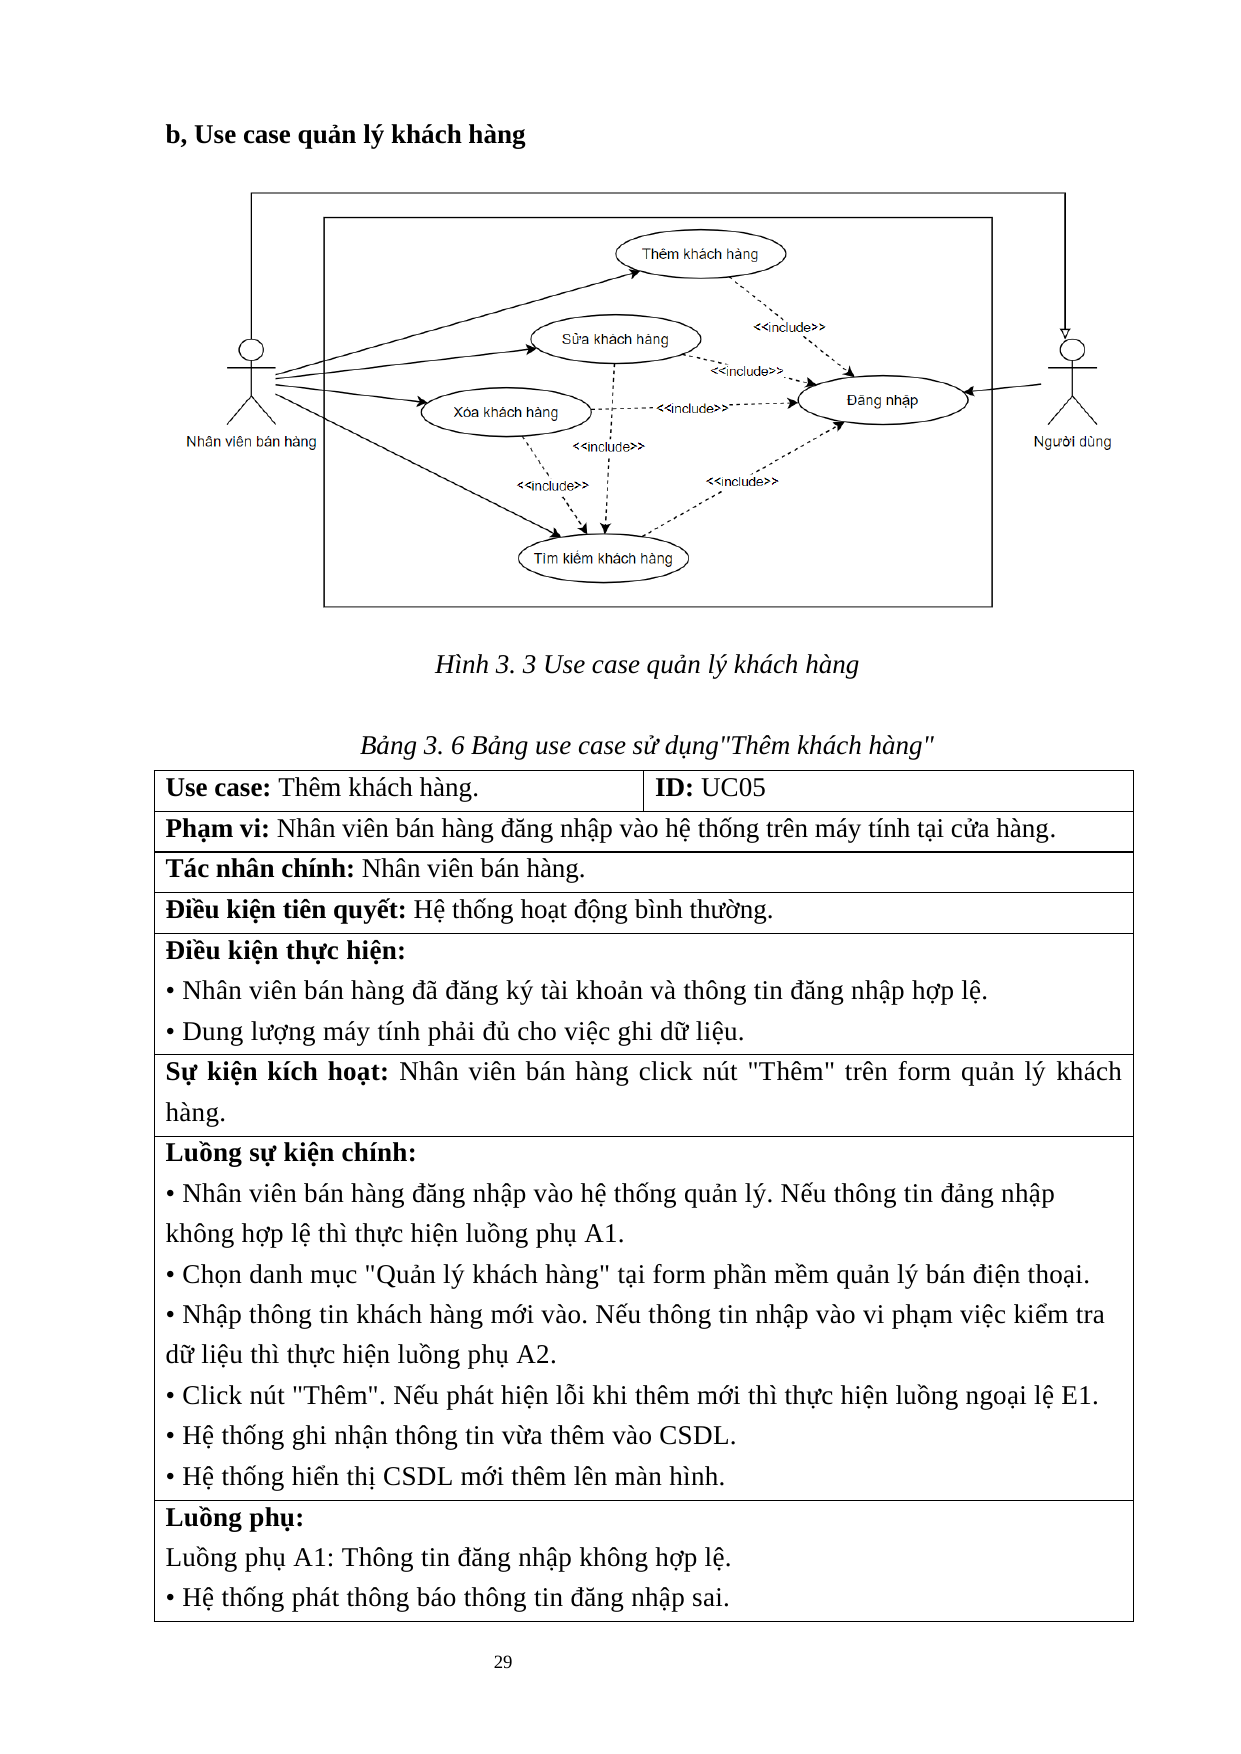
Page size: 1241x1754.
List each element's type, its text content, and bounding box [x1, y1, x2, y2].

text b, Use case quản lý khách hàng [165, 118, 1122, 149]
table_cell Sự kiện kích hoạt: Nhân viên bán hàng click nút "Thêm" trên form quản lý khách hàng. [155, 1055, 1133, 1136]
text Hình 3. 3 Use case quản lý khách hàng [165, 649, 1122, 680]
table_cell Tác nhân chính: Nhân viên bán hàng. [155, 853, 1133, 892]
table_cell Điều kiện thực hiện: • Nhân viên bán hàng đã đăng ký tài khoản và thông tin đăng nhập hợp lệ. • Dung lượng máy tính phải đủ cho việc ghi dữ liệu. [155, 934, 1133, 1054]
table_header ID: UC05 [644, 771, 1133, 811]
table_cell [155, 1501, 1133, 1621]
table_cell Điều kiện tiên quyết: Hệ thống hoạt động bình thường. [155, 893, 1133, 933]
table_cell Phạm vi: Nhân viên bán hàng đăng nhập vào hệ thống trên máy tính tại cửa hàng. [155, 812, 1133, 851]
table_header Use case: Thêm khách hàng. [155, 771, 643, 811]
picture [165, 158, 1140, 641]
text Bảng 3. 6 Bảng use case sử dụng"Thêm khách hàng" [165, 729, 1122, 761]
table_cell Luồng sự kiện chính: • Nhân viên bán hàng đăng nhập vào hệ thống quản lý. Nếu thông tin đảng nhập không hợp lệ thì thực hiện luồng phụ A1. • Chọn danh mục "Quản lý khách hàng" tại form phần mềm quản lý bán điện thoại. • Nhập thông tin khách hàng mới vào. Nếu thông tin nhập vào vi phạm việc kiểm tra dữ liệu thì thực hiện luồng phụ A2. • Click nút "Thêm". Nếu phát hiện lỗi khi thêm mới thì thực hiện luồng ngoại lệ E1. • Hệ thống ghi nhận thông tin vừa thêm vào CSDL. • Hệ thống hiển thị CSDL mới thêm lên màn hình. [155, 1137, 1133, 1499]
